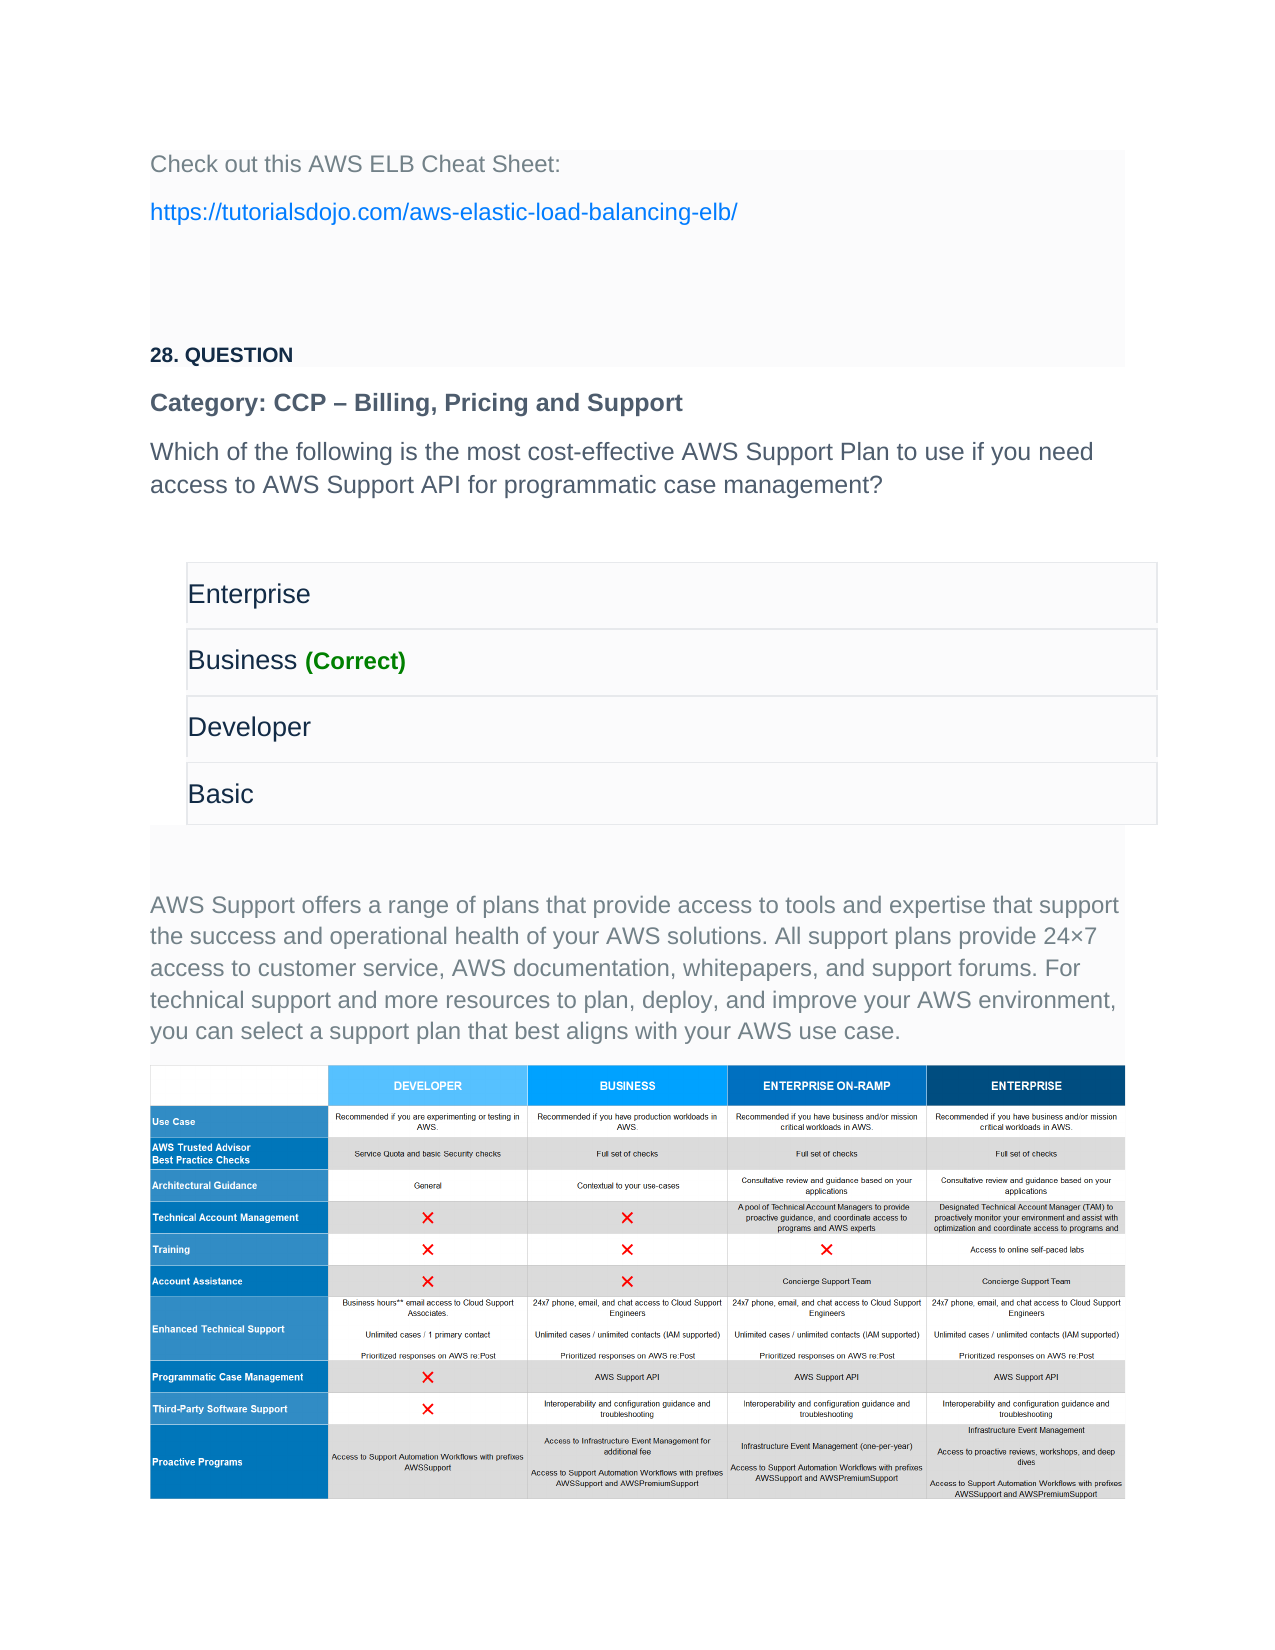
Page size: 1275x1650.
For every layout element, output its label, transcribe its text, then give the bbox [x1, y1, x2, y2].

list Developer [188, 697, 1156, 757]
text 28. QUESTION [150, 343, 1125, 367]
text Category: CCP – Billing, Pricing and Support [150, 387, 1125, 416]
list Basic [188, 763, 1156, 824]
list Enterprise [188, 563, 1156, 623]
text AWS Support offers a range of plans that provide access to tools and expertise that support the success and operational health of your AWS solutions. All support plans provide 24×7 access to customer service, AWS documentation, whitepapers, and support forums. For technical support and more resources to plan, deploy, and improve your AWS environment, you can select a support plan that best aligns with your AWS use case. [150, 891, 1125, 1045]
text Which of the following is the most cost-effective AWS Support Plan to use if you need access to AWS Support API for programmatic case management? [150, 437, 1125, 499]
text Check out this AWS ELB Cheat Sheet: [150, 150, 1125, 178]
list Business (Correct) [188, 630, 1156, 690]
text https://tutorialsdojo.com/aws-elastic-load-balancing-elb/ [150, 198, 1125, 226]
picture [150, 1065, 1125, 1499]
